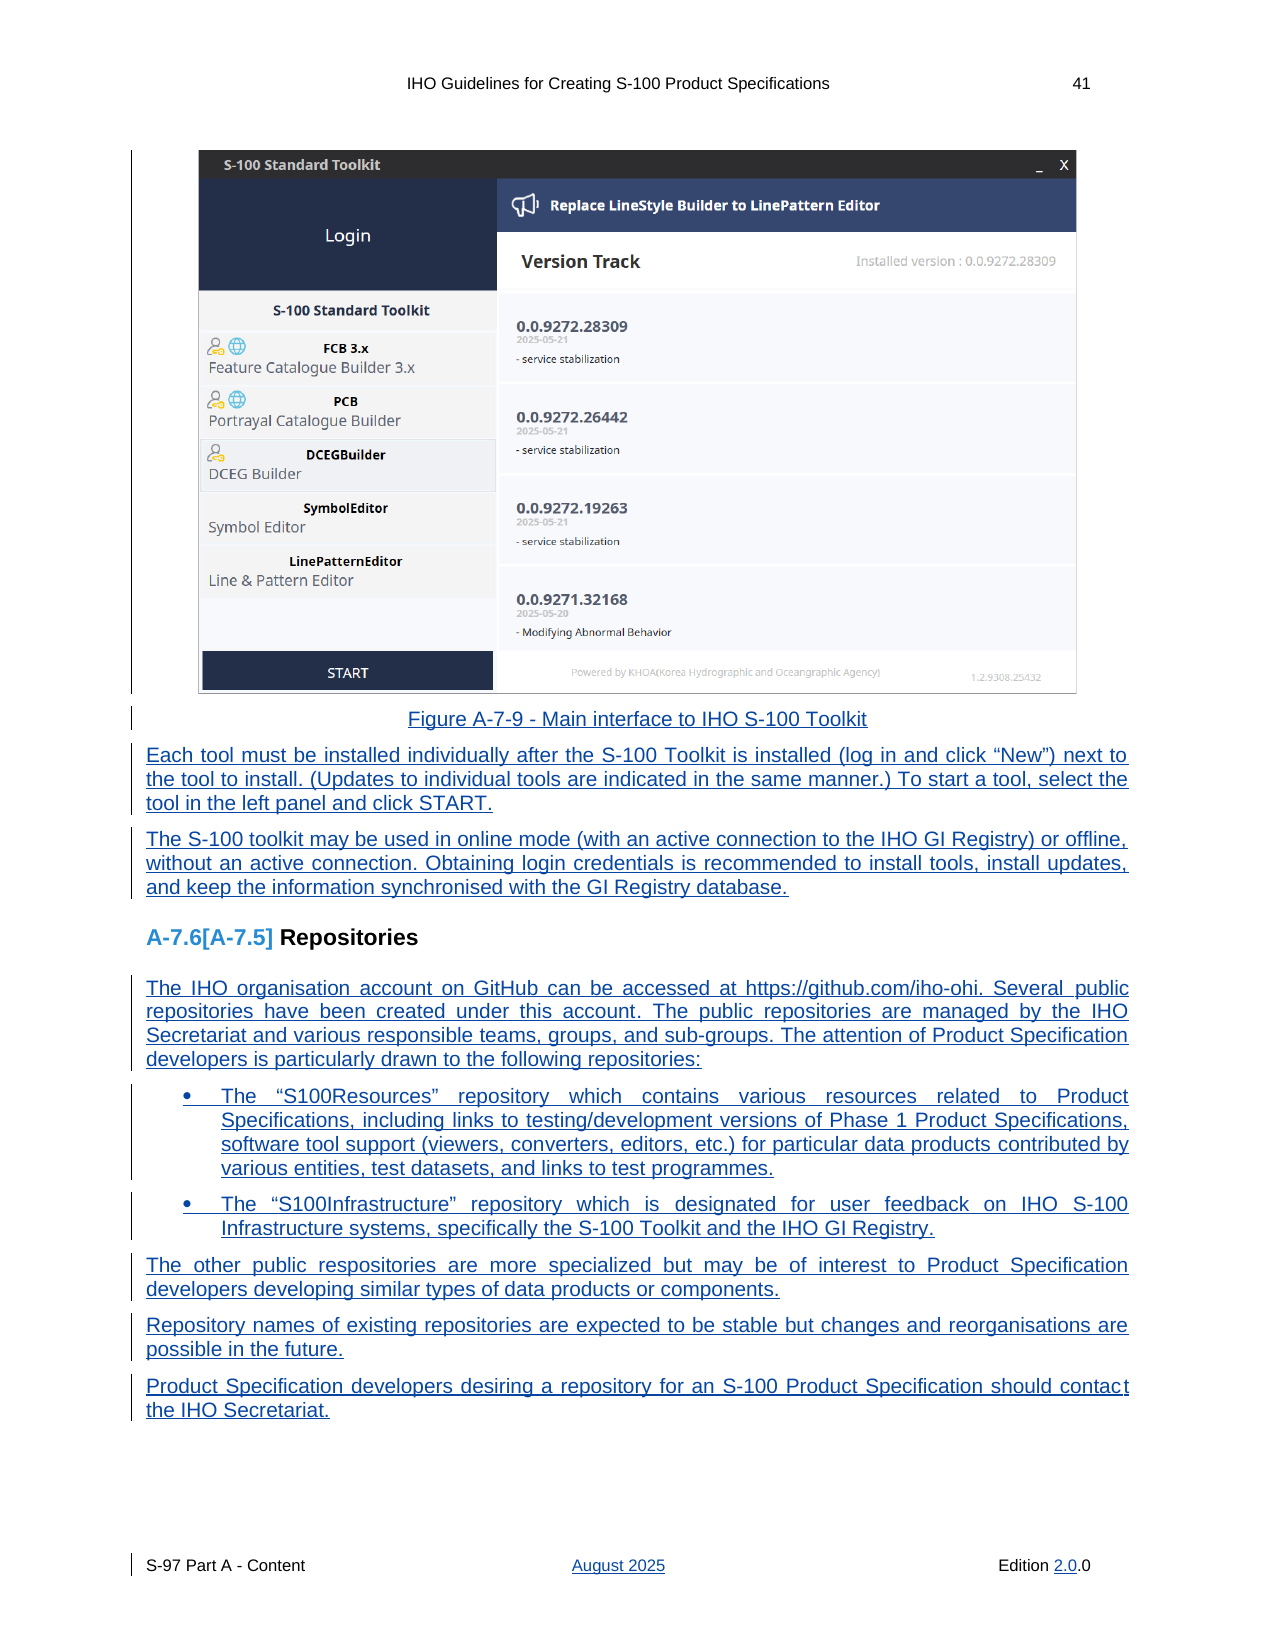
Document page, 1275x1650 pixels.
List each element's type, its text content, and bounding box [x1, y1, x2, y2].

picture [198, 150, 1077, 694]
subtitle Repositories [146, 924, 1129, 950]
